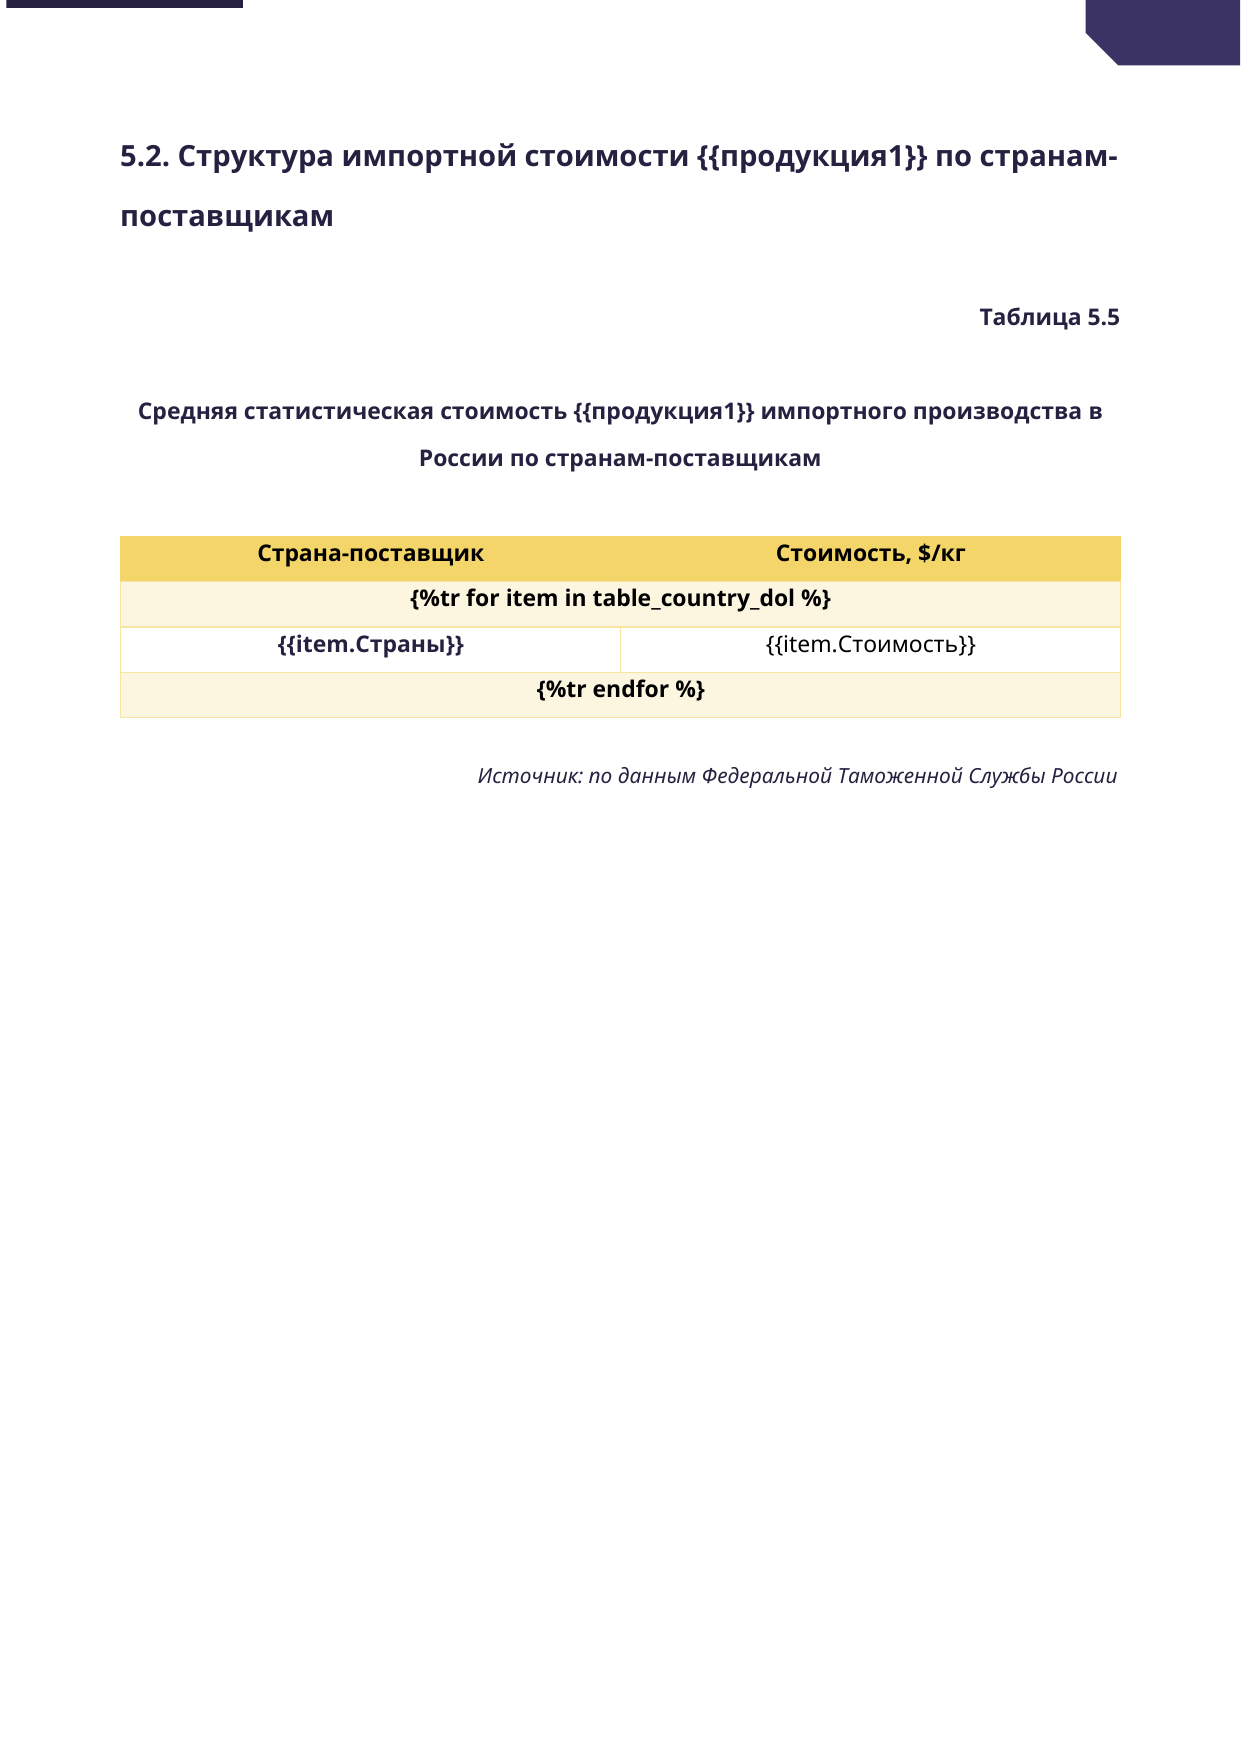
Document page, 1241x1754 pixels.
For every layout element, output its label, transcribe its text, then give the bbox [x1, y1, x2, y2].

subtitle 5.2. Структура импортной стоимости {{продукция1}} по странам-поставщикам [120, 135, 1120, 234]
table_cell {%tr for item in table_country_dol %} [121, 582, 1120, 626]
table_header Стоимость, $/кг [621, 537, 1120, 581]
table_cell {%tr endfor %} [121, 673, 1120, 717]
table_cell {{item.Страны}} [121, 628, 620, 672]
table_header Страна-поставщик [121, 537, 620, 581]
text Источник: по данным Федеральной Таможенной Службы России [120, 761, 1120, 789]
text Таблица 5.5 [120, 301, 1120, 332]
table_cell {{item.Стоимость}} [621, 628, 1120, 672]
text Средняя статистическая стоимость {{продукция1}} импортного производства в России по странам-поставщикам [120, 395, 1120, 473]
